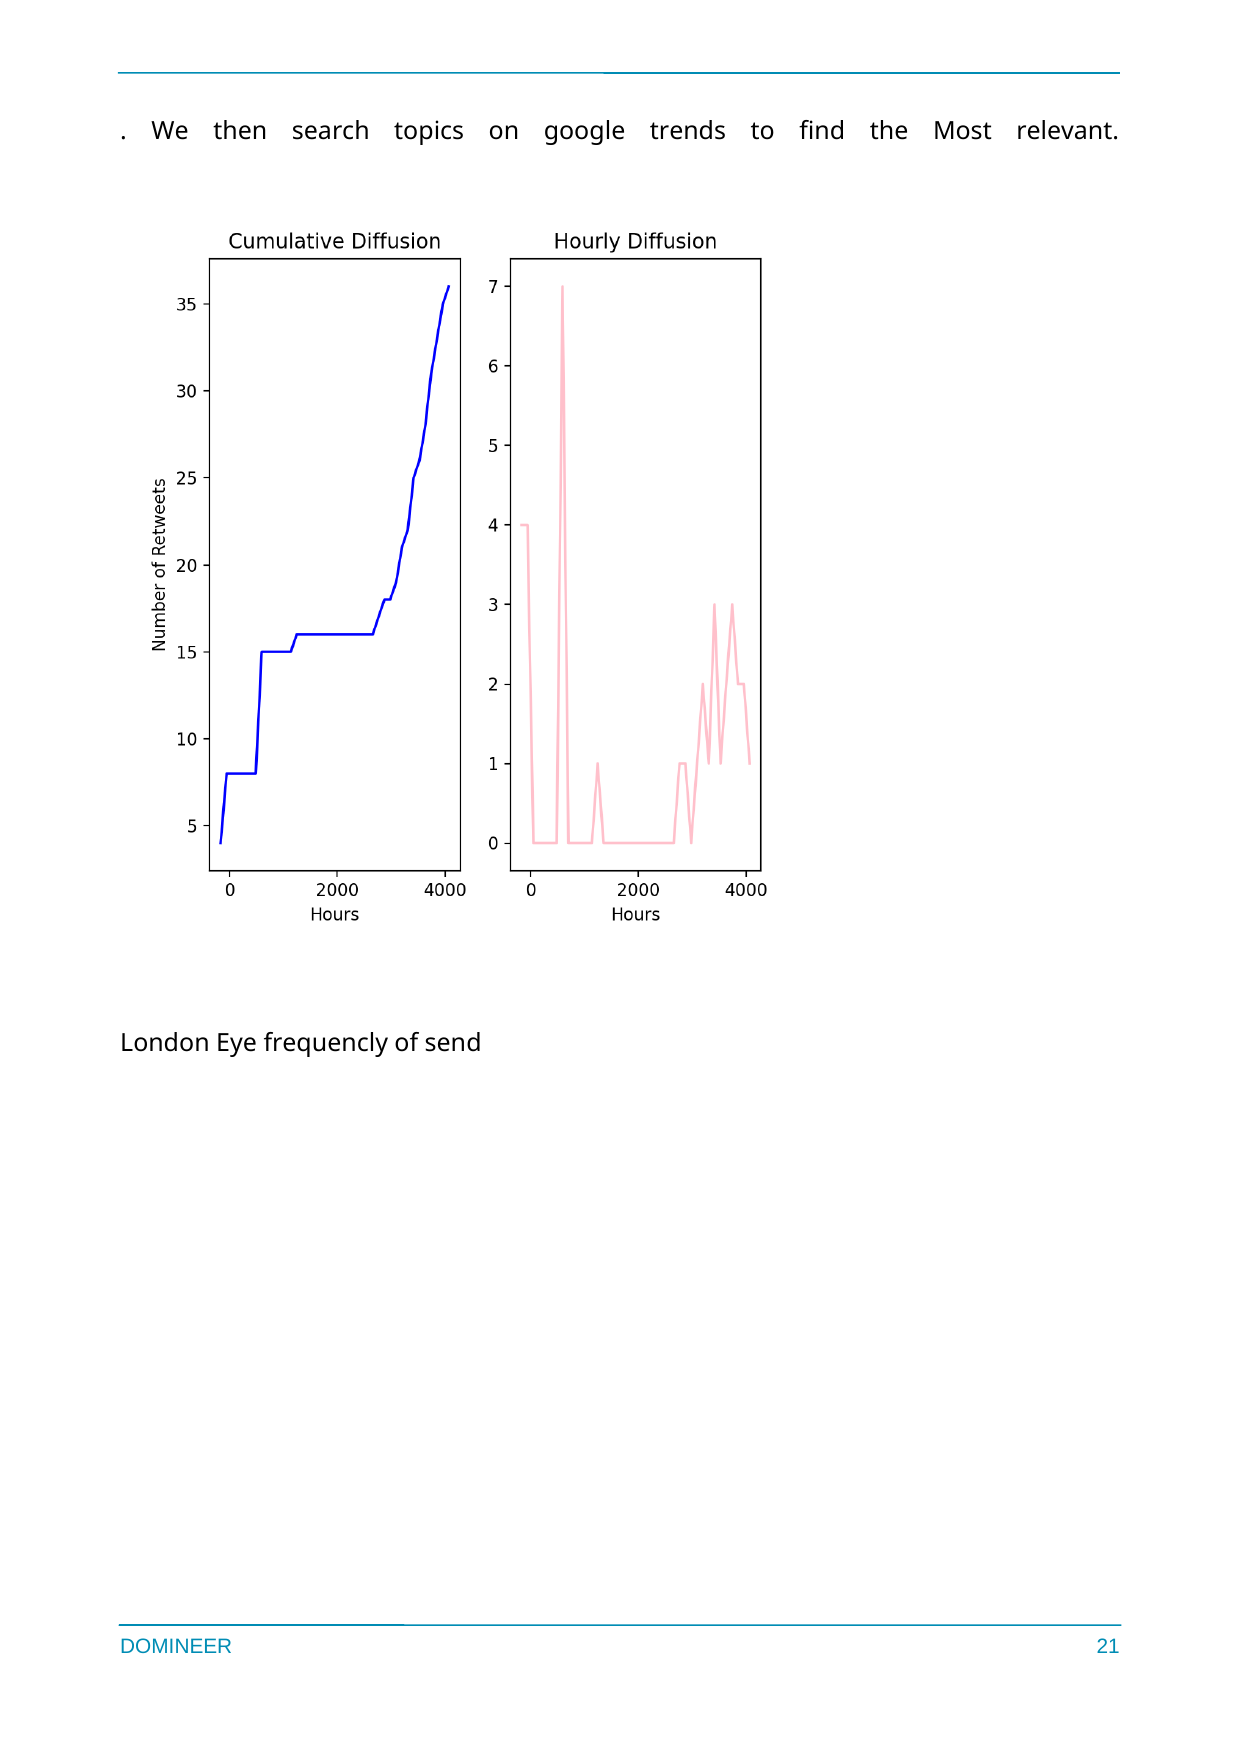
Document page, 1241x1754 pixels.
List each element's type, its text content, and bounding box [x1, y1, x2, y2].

text London Eye frequencly of send [120, 1024, 1120, 1058]
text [120, 112, 1120, 957]
picture [120, 163, 832, 958]
